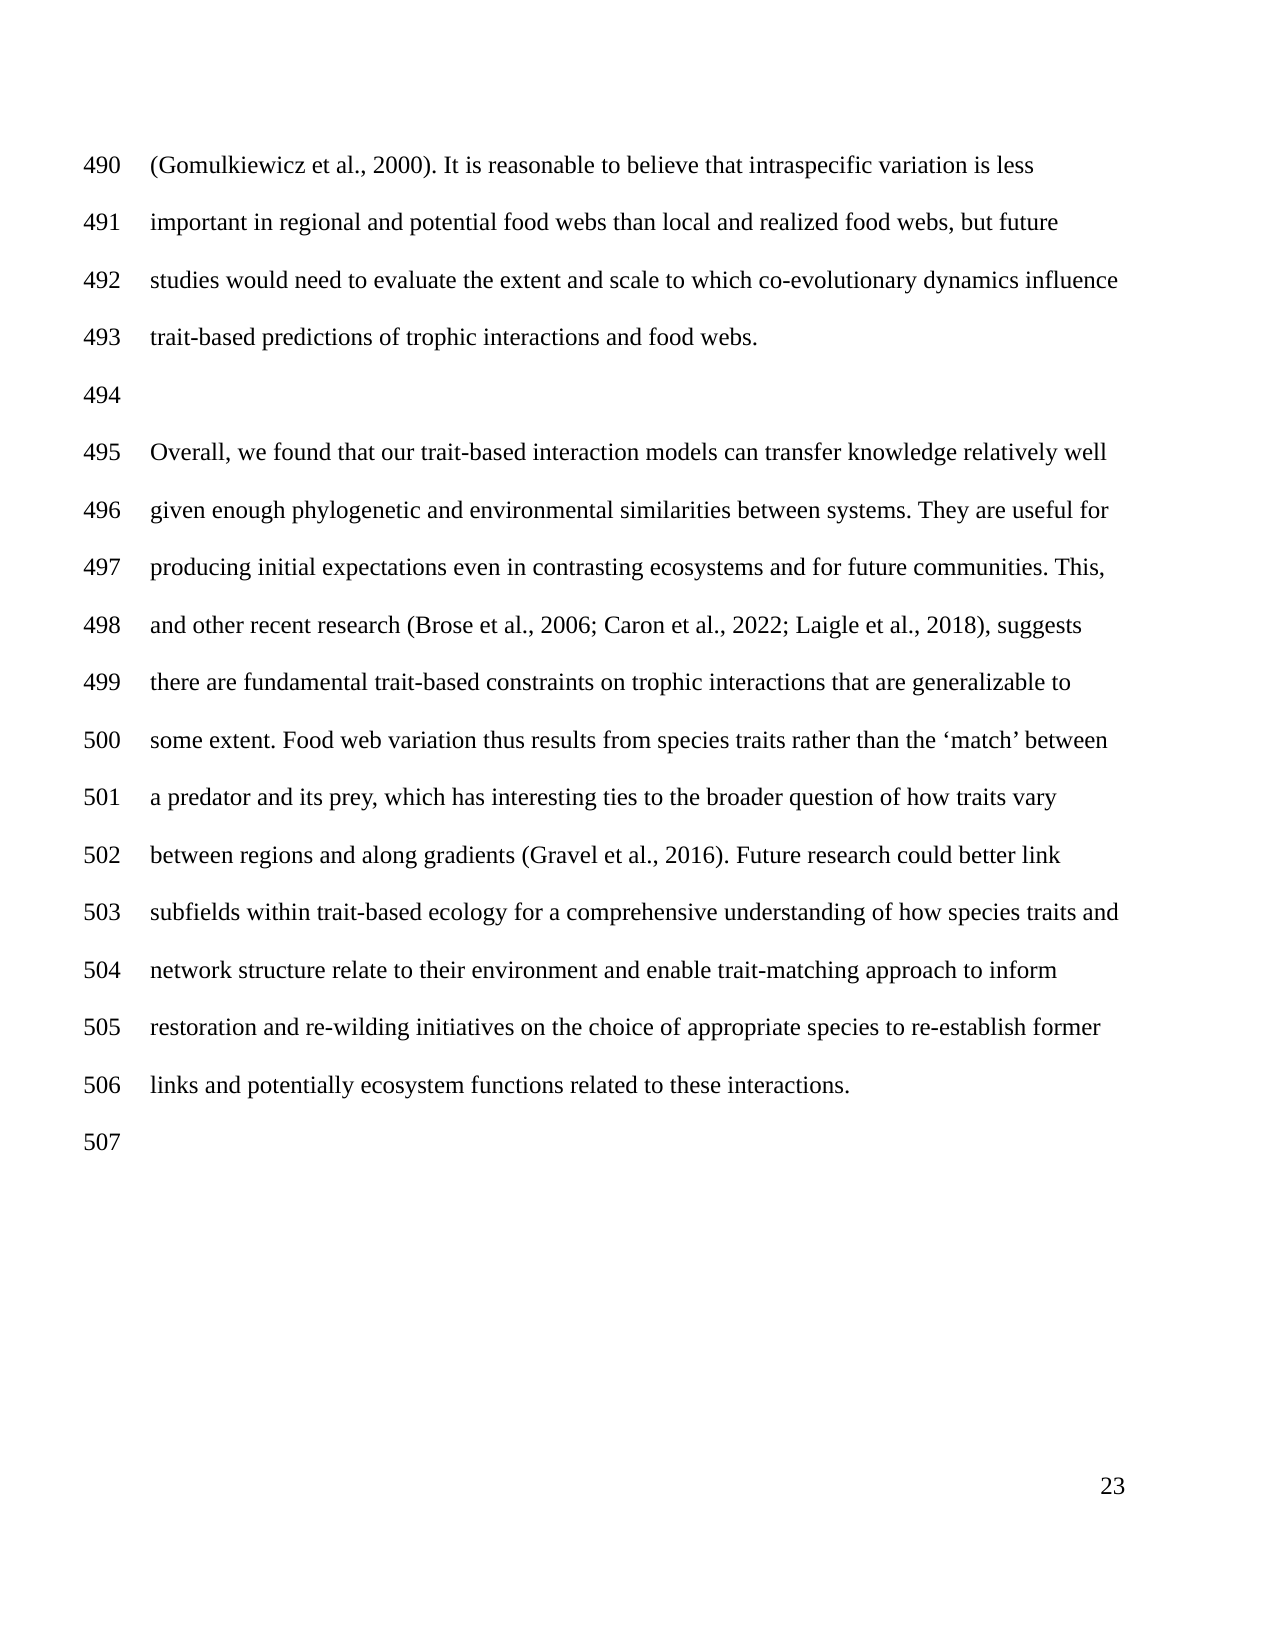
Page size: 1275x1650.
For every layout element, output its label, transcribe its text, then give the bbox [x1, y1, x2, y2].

text Overall, we found that our trait-based interaction models can transfer knowledge relatively well given enough phylogenetic and environmental similarities between systems. They are useful for producing initial expectations even in contrasting ecosystems and for future communities. This, and other recent research (Brose et al., 2006; Caron et al., 2022; Laigle et al., 2018), suggests there are fundamental trait-based constraints on trophic interactions that are generalizable to some extent. Food web variation thus results from species traits rather than the ‘match’ between a predator and its prey, which has interesting ties to the broader question of how traits vary between regions and along gradients (Gravel et al., 2016). Future research could better link subfields within trait-based ecology for a comprehensive understanding of how species traits and network structure relate to their environment and enable trait-matching approach to inform restoration and re-wilding initiatives on the choice of appropriate species to re-establish former links and potentially ecosystem functions related to these interactions. [150, 437, 1125, 1099]
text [150, 150, 1125, 351]
